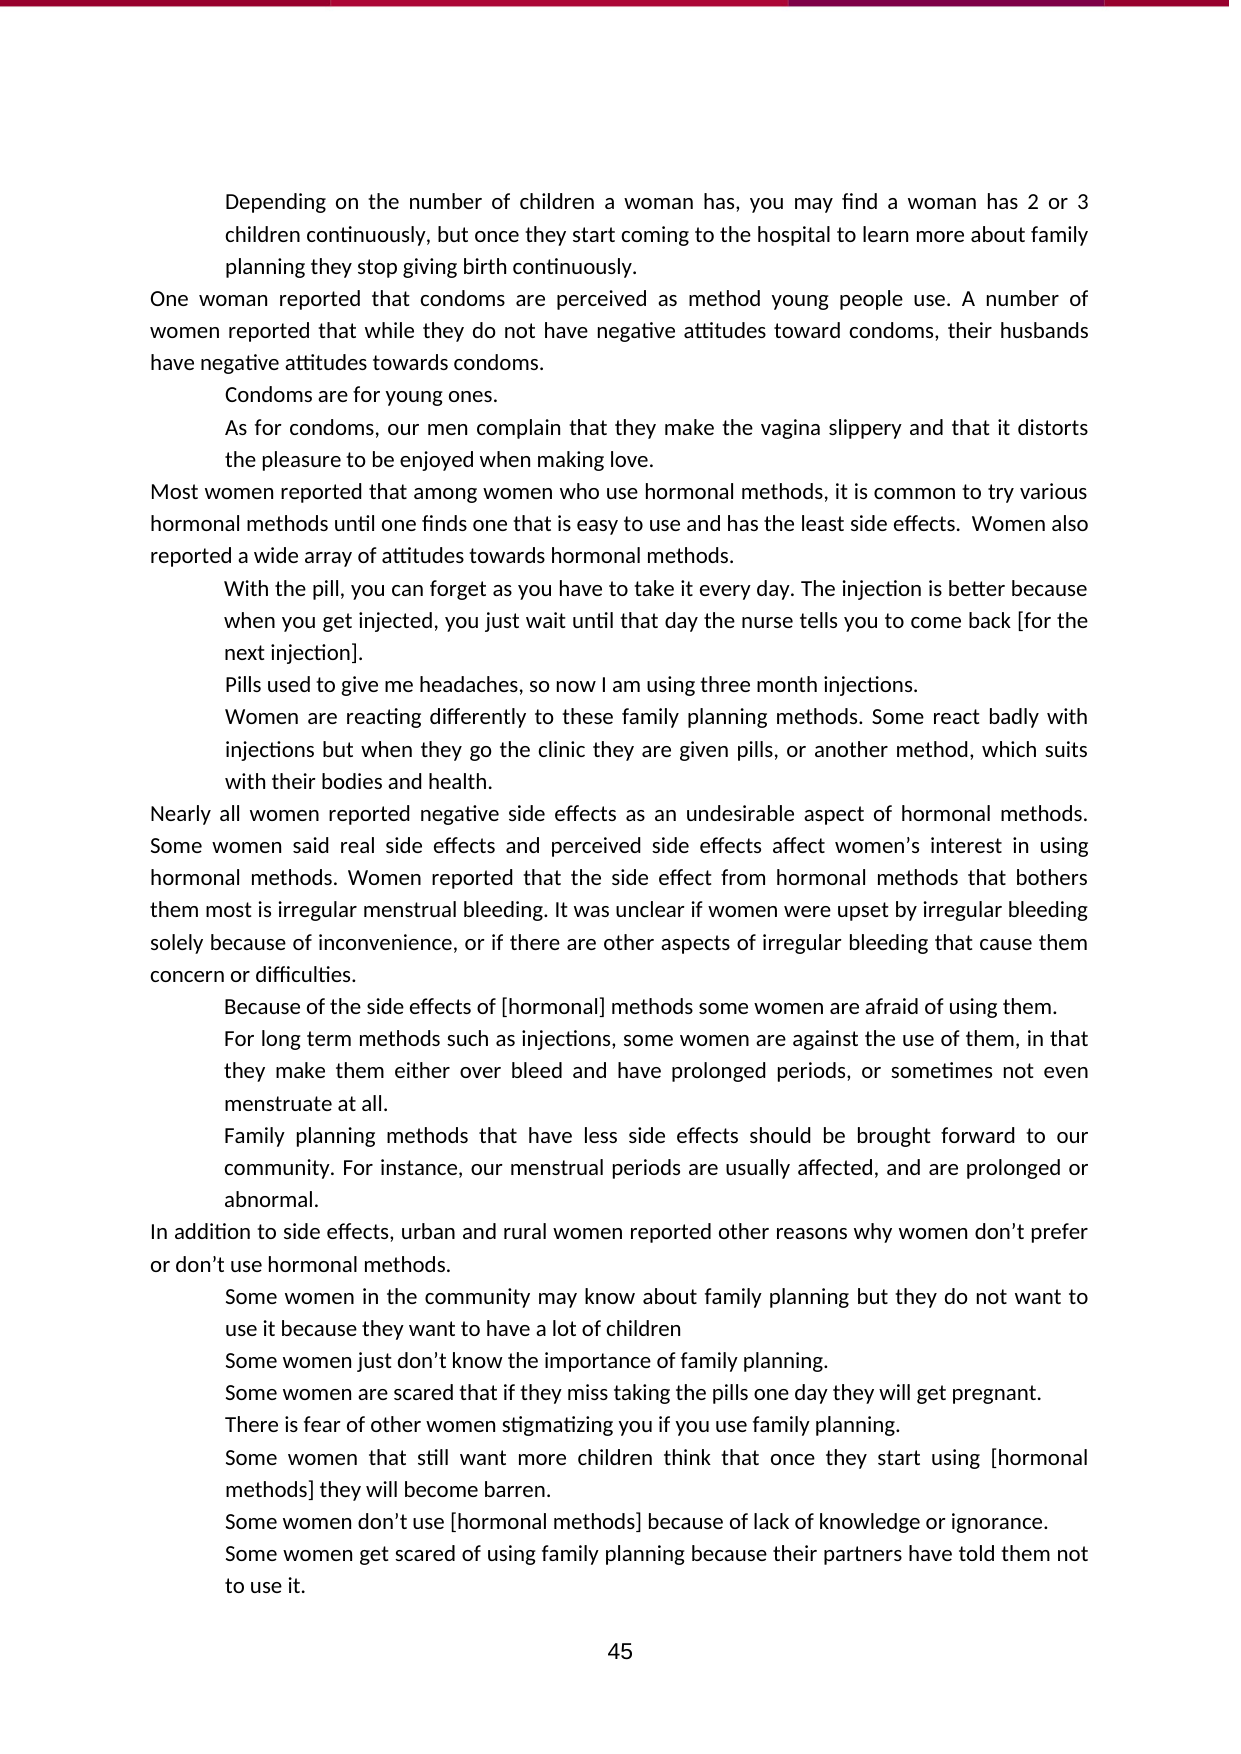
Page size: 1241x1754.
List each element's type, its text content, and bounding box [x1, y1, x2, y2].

text Condoms are for young ones. [150, 381, 1090, 409]
text There is fear of other women stigmatizing you if you use family planning. [225, 1411, 1090, 1439]
text Some women in the community may know about family planning but they do not want to use it because they want to have a lot of children [225, 1282, 1090, 1342]
text Some women are scared that if they miss taking the pills one day they will get pregnant. [225, 1378, 1090, 1406]
text Depending on the number of children a woman has, you may find a woman has 2 or 3 children continuously, but once they start coming to the hospital to learn more about family planning they stop giving birth continuously. [225, 187, 1090, 280]
text Most women reported that among women who use hormonal methods, it is common to try various hormonal methods until one finds one that is easy to use and has the least side effects. Women also reported a wide array of attitudes towards hormonal methods. [150, 477, 1090, 569]
text In addition to side effects, urban and rural women reported other reasons why women don’t prefer or don’t use hormonal methods. [150, 1217, 1090, 1278]
text One woman reported that condoms are perceived as method young people use. A number of women reported that while they do not have negative attitudes toward condoms, their husbands have negative attitudes towards condoms. [150, 284, 1090, 376]
text With the pill, you can forget as you have to take it every day. The injection is better because when you get injected, you just wait until that day the nurse tells you to come back [for the next injection]. [224, 574, 1090, 666]
text Some women that still want more children think that once they start using [hormonal methods] they will become barren. [225, 1443, 1090, 1503]
text Because of the side effects of [hormonal] methods some women are afraid of using them. [224, 992, 1090, 1020]
text Some women don’t use [hormonal methods] because of lack of knowledge or ignorance. [225, 1507, 1090, 1535]
text Some women get scared of using family planning because their partners have told them not to use it. [225, 1539, 1090, 1599]
text Some women just don’t know the importance of family planning. [225, 1346, 1090, 1374]
text Family planning methods that have less side effects should be brought forward to our community. For instance, our menstrual periods are usually affected, and are prolonged or abnormal. [224, 1121, 1090, 1213]
picture [0, 0, 1229, 1718]
text As for condoms, our men complain that they make the vagina slippery and that it distorts the pleasure to be enjoyed when making love. [225, 413, 1090, 473]
list Pills used to give me headaches, so now I am using three month injections. [225, 670, 1090, 698]
text For long term methods such as injections, some women are against the use of them, in that they make them either over bleed and have prolonged periods, or sometimes not even menstruate at all. [224, 1024, 1090, 1117]
list Women are reacting differently to these family planning methods. Some react badly with injections but when they go the clinic they are given pills, or another method, which suits with their bodies and health. [225, 702, 1090, 795]
text Nearly all women reported negative side effects as an undesirable aspect of hormonal methods. Some women said real side effects and perceived side effects affect women’s interest in using hormonal methods. Women reported that the side effect from hormonal methods that bothers them most is irregular menstrual bleeding. It was unclear if women were upset by irregular bleeding solely because of inconvenience, or if there are other aspects of irregular bleeding that cause them concern or difficulties. [150, 799, 1090, 988]
